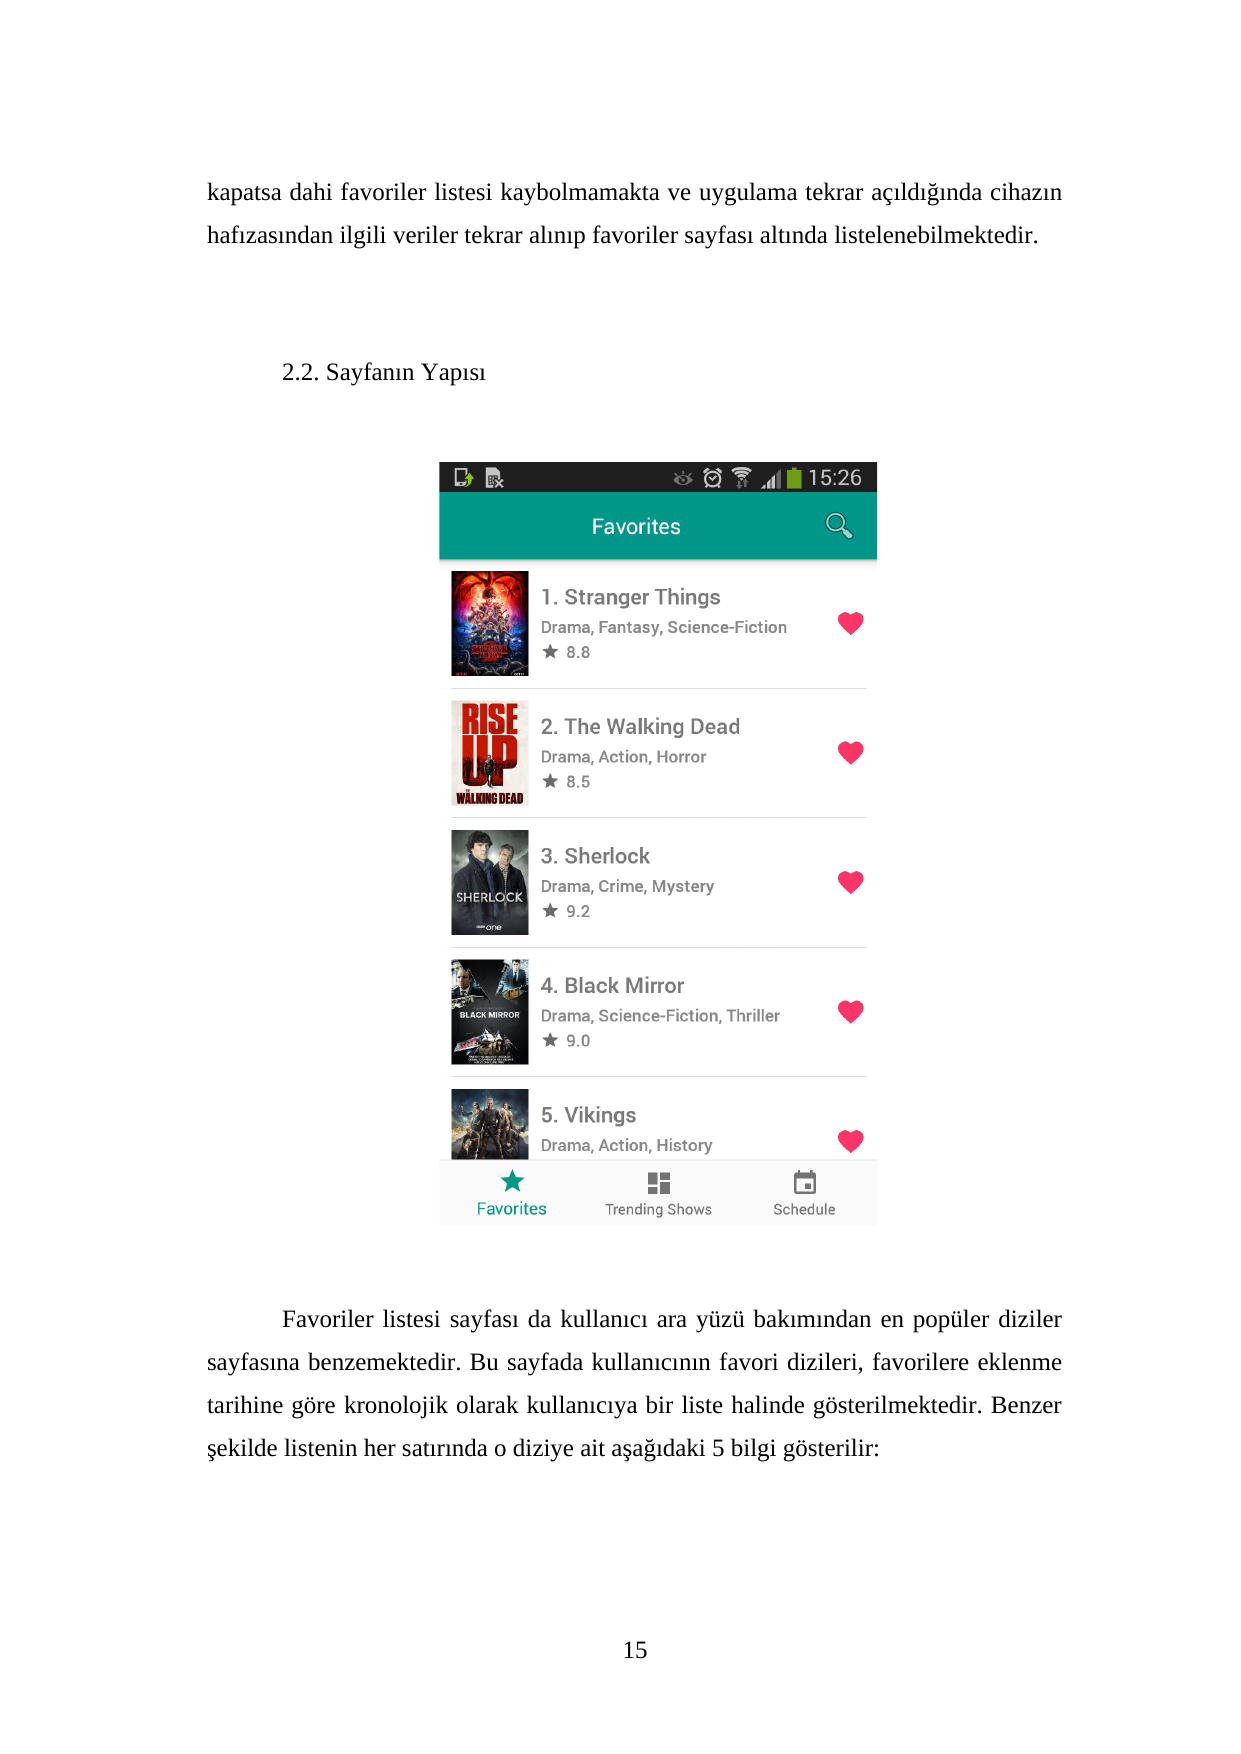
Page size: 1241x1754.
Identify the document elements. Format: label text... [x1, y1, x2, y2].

text 2.2. Sayfanın Yapısı [207, 357, 1063, 385]
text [207, 177, 1063, 249]
picture [439, 462, 878, 1226]
